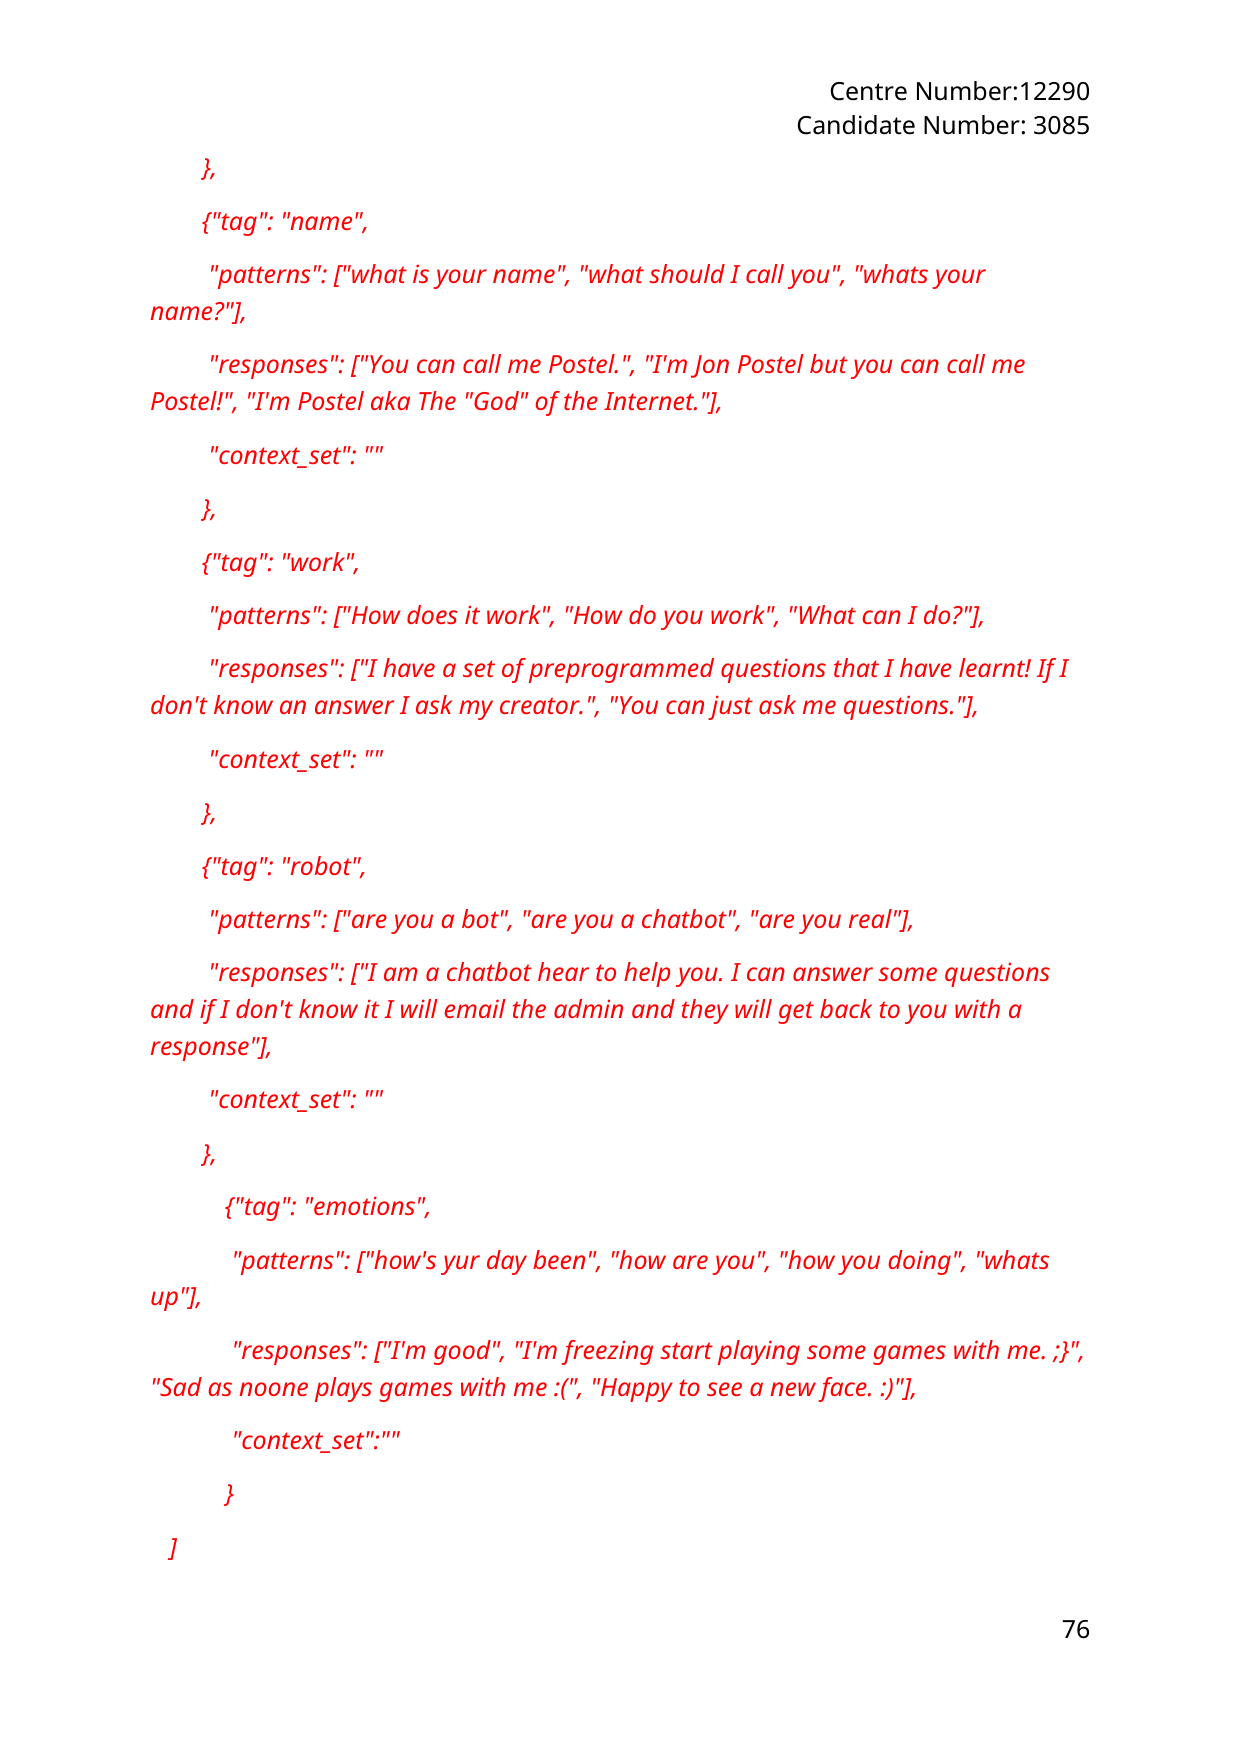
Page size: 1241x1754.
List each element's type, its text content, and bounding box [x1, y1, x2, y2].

text {"tag": "robot", [150, 848, 1090, 882]
text "patterns": ["How does it work", "How do you work", "What can I do?"], [150, 598, 1090, 632]
text "responses": ["You can call me Postel.", "I'm Jon Postel but you can call me Postel!", "I'm Postel aka The "God" of the Internet."], [150, 347, 1090, 418]
text "context_set":"" [150, 1423, 1090, 1457]
text "context_set": "" [150, 741, 1090, 775]
text "patterns": ["what is your name", "what should I call you", "whats your name?"], [150, 257, 1090, 328]
text }, [150, 150, 1090, 184]
text "patterns": ["how's yur day been", "how are you", "how you doing", "whats up"], [150, 1242, 1090, 1313]
text ] [150, 1529, 1090, 1564]
text }, [150, 795, 1090, 829]
text } [150, 1476, 1090, 1510]
text "context_set": "" [150, 1082, 1090, 1116]
text "patterns": ["are you a bot", "are you a chatbot", "are you real"], [150, 902, 1090, 936]
text "responses": ["I am a chatbot hear to help you. I can answer some questions and if I don't know it I will email the admin and they will get back to you with a response"], [150, 955, 1090, 1063]
text {"tag": "emotions", [150, 1189, 1090, 1223]
text {"tag": "work", [150, 544, 1090, 578]
text "context_set": "" [150, 437, 1090, 471]
text {"tag": "name", [150, 203, 1090, 237]
text }, [150, 491, 1090, 525]
text "responses": ["I have a set of preprogrammed questions that I have learnt! If I don't know an answer I ask my creator.", "You can just ask me questions."], [150, 651, 1090, 722]
text }, [150, 1135, 1090, 1169]
text "responses": ["I'm good", "I'm freezing start playing some games with me. ;}", "Sad as noone plays games with me :(", "Happy to see a new face. :)"], [150, 1332, 1090, 1403]
